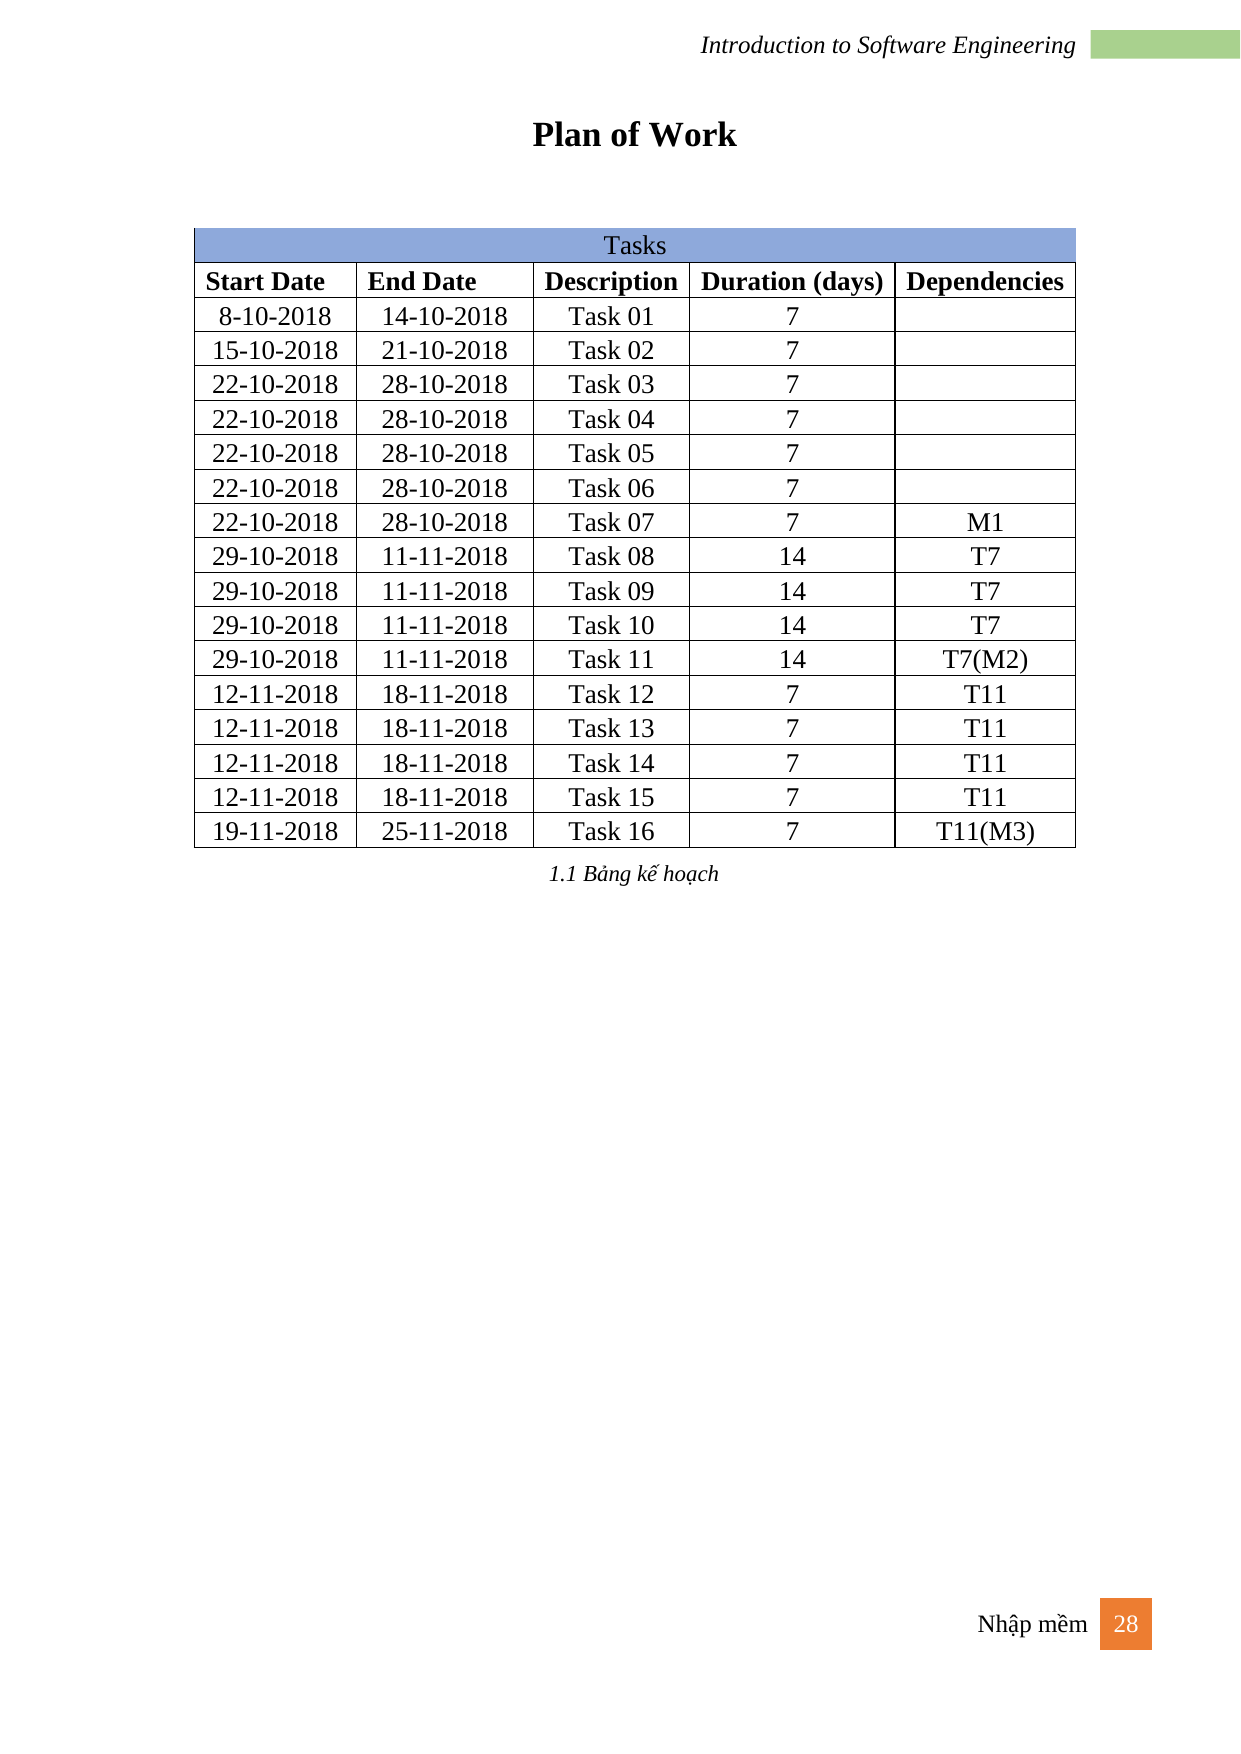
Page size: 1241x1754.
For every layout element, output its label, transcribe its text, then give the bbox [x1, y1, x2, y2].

table_cell T11 [896, 710, 1075, 743]
table_cell 18-11-2018 [357, 779, 533, 812]
table_cell Dependencies [896, 263, 1075, 297]
table_cell Task 11 [534, 641, 689, 675]
table_cell 22-10-2018 [195, 366, 356, 400]
table_cell 7 [690, 435, 894, 468]
table_cell Task 15 [534, 779, 689, 812]
table_cell T7 [896, 607, 1075, 640]
table_cell 18-11-2018 [357, 745, 533, 778]
table_cell Duration (days) [690, 263, 894, 297]
table_cell Task 09 [534, 573, 689, 606]
table_cell 7 [690, 298, 894, 331]
table_cell Task 06 [534, 470, 689, 503]
table_cell 14 [690, 641, 894, 675]
table_cell [896, 298, 1075, 331]
table_cell Task 04 [534, 401, 689, 434]
table_cell 7 [690, 332, 894, 365]
table_cell 28-10-2018 [357, 504, 533, 537]
table_cell 7 [690, 676, 894, 709]
table_cell 29-10-2018 [195, 607, 356, 640]
table_cell 12-11-2018 [195, 676, 356, 709]
table_cell [896, 470, 1075, 503]
table_cell 7 [690, 745, 894, 778]
table_cell [896, 435, 1075, 468]
table_cell 25-11-2018 [357, 813, 533, 847]
table_cell Task 12 [534, 676, 689, 709]
table_cell Start Date [195, 263, 356, 297]
table_cell 11-11-2018 [357, 641, 533, 675]
table_cell 28-10-2018 [357, 401, 533, 434]
table_cell [896, 401, 1075, 434]
table_cell End Date [357, 263, 533, 297]
table_header Tasks [195, 228, 1076, 262]
table_cell 29-10-2018 [195, 538, 356, 572]
table_cell T7 [896, 538, 1075, 572]
table_cell Task 08 [534, 538, 689, 572]
table_cell 29-10-2018 [195, 573, 356, 606]
table_cell Task 10 [534, 607, 689, 640]
table_cell 14 [690, 573, 894, 606]
table_cell 7 [690, 779, 894, 812]
table_cell 14 [690, 538, 894, 572]
table_cell 28-10-2018 [357, 366, 533, 400]
table_cell 28-10-2018 [357, 435, 533, 468]
table_cell M1 [896, 504, 1075, 537]
table_cell 21-10-2018 [357, 332, 533, 365]
table_cell 12-11-2018 [195, 710, 356, 743]
table_cell T11 [896, 779, 1075, 812]
table_cell 15-10-2018 [195, 332, 356, 365]
table_cell Task 02 [534, 332, 689, 365]
table_cell 19-11-2018 [195, 813, 356, 847]
table_cell Task 16 [534, 813, 689, 847]
table_cell 11-11-2018 [357, 538, 533, 572]
table_cell T11 [896, 745, 1075, 778]
table_cell 22-10-2018 [195, 504, 356, 537]
table_cell T11 [896, 676, 1075, 709]
table_cell [896, 366, 1075, 400]
table_cell 7 [690, 813, 894, 847]
table_cell 22-10-2018 [195, 435, 356, 468]
table_cell Task 01 [534, 298, 689, 331]
table_cell 8-10-2018 [195, 298, 356, 331]
table_cell 7 [690, 504, 894, 537]
list 1.1 Bảng kế hoạch [118, 860, 1152, 887]
table_cell 7 [690, 401, 894, 434]
table_cell 12-11-2018 [195, 779, 356, 812]
table_cell 22-10-2018 [195, 470, 356, 503]
table_cell Task 05 [534, 435, 689, 468]
table_cell 22-10-2018 [195, 401, 356, 434]
table_cell 12-11-2018 [195, 745, 356, 778]
table_cell 18-11-2018 [357, 676, 533, 709]
subtitle Plan of Work [118, 114, 1152, 154]
table_cell 28-10-2018 [357, 470, 533, 503]
table_cell 11-11-2018 [357, 573, 533, 606]
table_cell Task 07 [534, 504, 689, 537]
table_cell 14 [690, 607, 894, 640]
table_cell T7 [896, 573, 1075, 606]
table_cell 11-11-2018 [357, 607, 533, 640]
table_cell 7 [690, 710, 894, 743]
table_cell 14-10-2018 [357, 298, 533, 331]
table_cell Task 13 [534, 710, 689, 743]
table_cell T7(M2) [896, 641, 1075, 675]
table_cell T11(M3) [896, 813, 1075, 847]
table_cell Description [534, 263, 689, 297]
table_cell Task 03 [534, 366, 689, 400]
table_cell 18-11-2018 [357, 710, 533, 743]
table_cell 7 [690, 470, 894, 503]
table_cell 29-10-2018 [195, 641, 356, 675]
table_cell [896, 332, 1075, 365]
table_cell 7 [690, 366, 894, 400]
table_cell Task 14 [534, 745, 689, 778]
